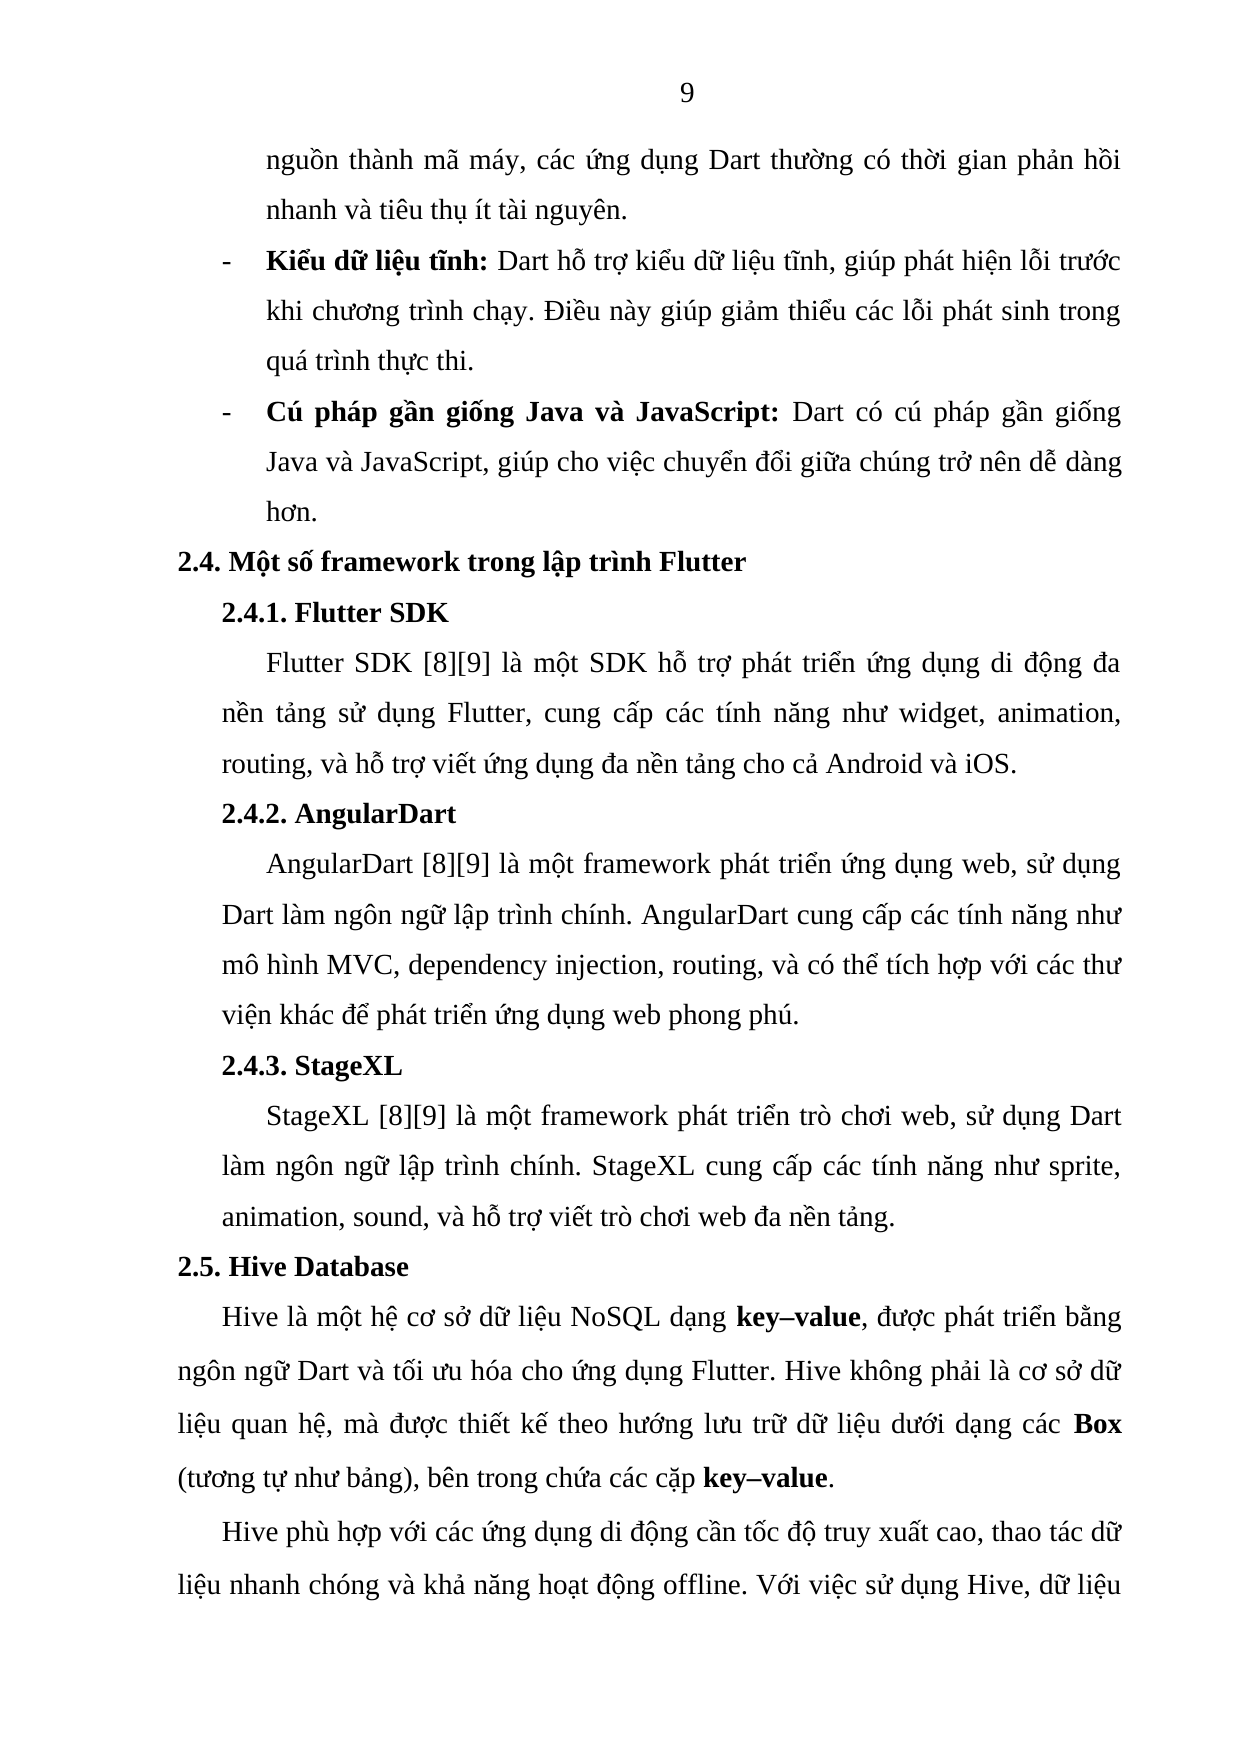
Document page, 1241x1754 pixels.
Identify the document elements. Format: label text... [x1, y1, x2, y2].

list Kiểu dữ liệu tĩnh: Dart hỗ trợ kiểu dữ liệu tĩnh, giúp phát hiện lỗi trước khi chương trình chạy. Điều này giúp giảm thiểu các lỗi phát sinh trong quá trình thực thi. [222, 243, 1122, 377]
subtitle 2.5. Hive Database [177, 1249, 1122, 1282]
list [222, 142, 1122, 226]
subtitle 2.4.1. Flutter SDK [221, 595, 1122, 628]
text Hive là một hệ cơ sở dữ liệu NoSQL dạng key–value, được phát triển bằng ngôn ngữ Dart và tối ưu hóa cho ứng dụng Flutter. Hive không phải là cơ sở dữ liệu quan hệ, mà được thiết kế theo hướng lưu trữ dữ liệu dưới dạng các Box (tương tự như bảng), bên trong chứa các cặp key–value. [177, 1299, 1122, 1494]
text StageXL [8][9] là một framework phát triển trò chơi web, sử dụng Dart làm ngôn ngữ lập trình chính. StageXL cung cấp các tính năng như sprite, animation, sound, và hỗ trợ viết trò chơi web đa nền tảng. [222, 1098, 1122, 1232]
subtitle 2.4. Một số framework trong lập trình Flutter [177, 544, 1122, 578]
text Flutter SDK [8][9] là một SDK hỗ trợ phát triển ứng dụng di động đa nền tảng sử dụng Flutter, cung cấp các tính năng như widget, animation, routing, và hỗ trợ viết ứng dụng đa nền tảng cho cả Android và iOS. [222, 645, 1122, 779]
list Cú pháp gần giống Java và JavaScript: Dart có cú pháp gần giống Java và JavaScript, giúp cho việc chuyển đổi giữa chúng trở nên dễ dàng hơn. [222, 394, 1122, 528]
text AngularDart [8][9] là một framework phát triển ứng dụng web, sử dụng Dart làm ngôn ngữ lập trình chính. AngularDart cung cấp các tính năng như mô hình MVC, dependency injection, routing, và có thể tích hợp với các thư viện khác để phát triển ứng dụng web phong phú. [222, 846, 1122, 1031]
subtitle 2.4.3. StageXL [221, 1048, 1122, 1081]
subtitle 2.4.2. AngularDart [221, 796, 1122, 830]
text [177, 1514, 1122, 1601]
